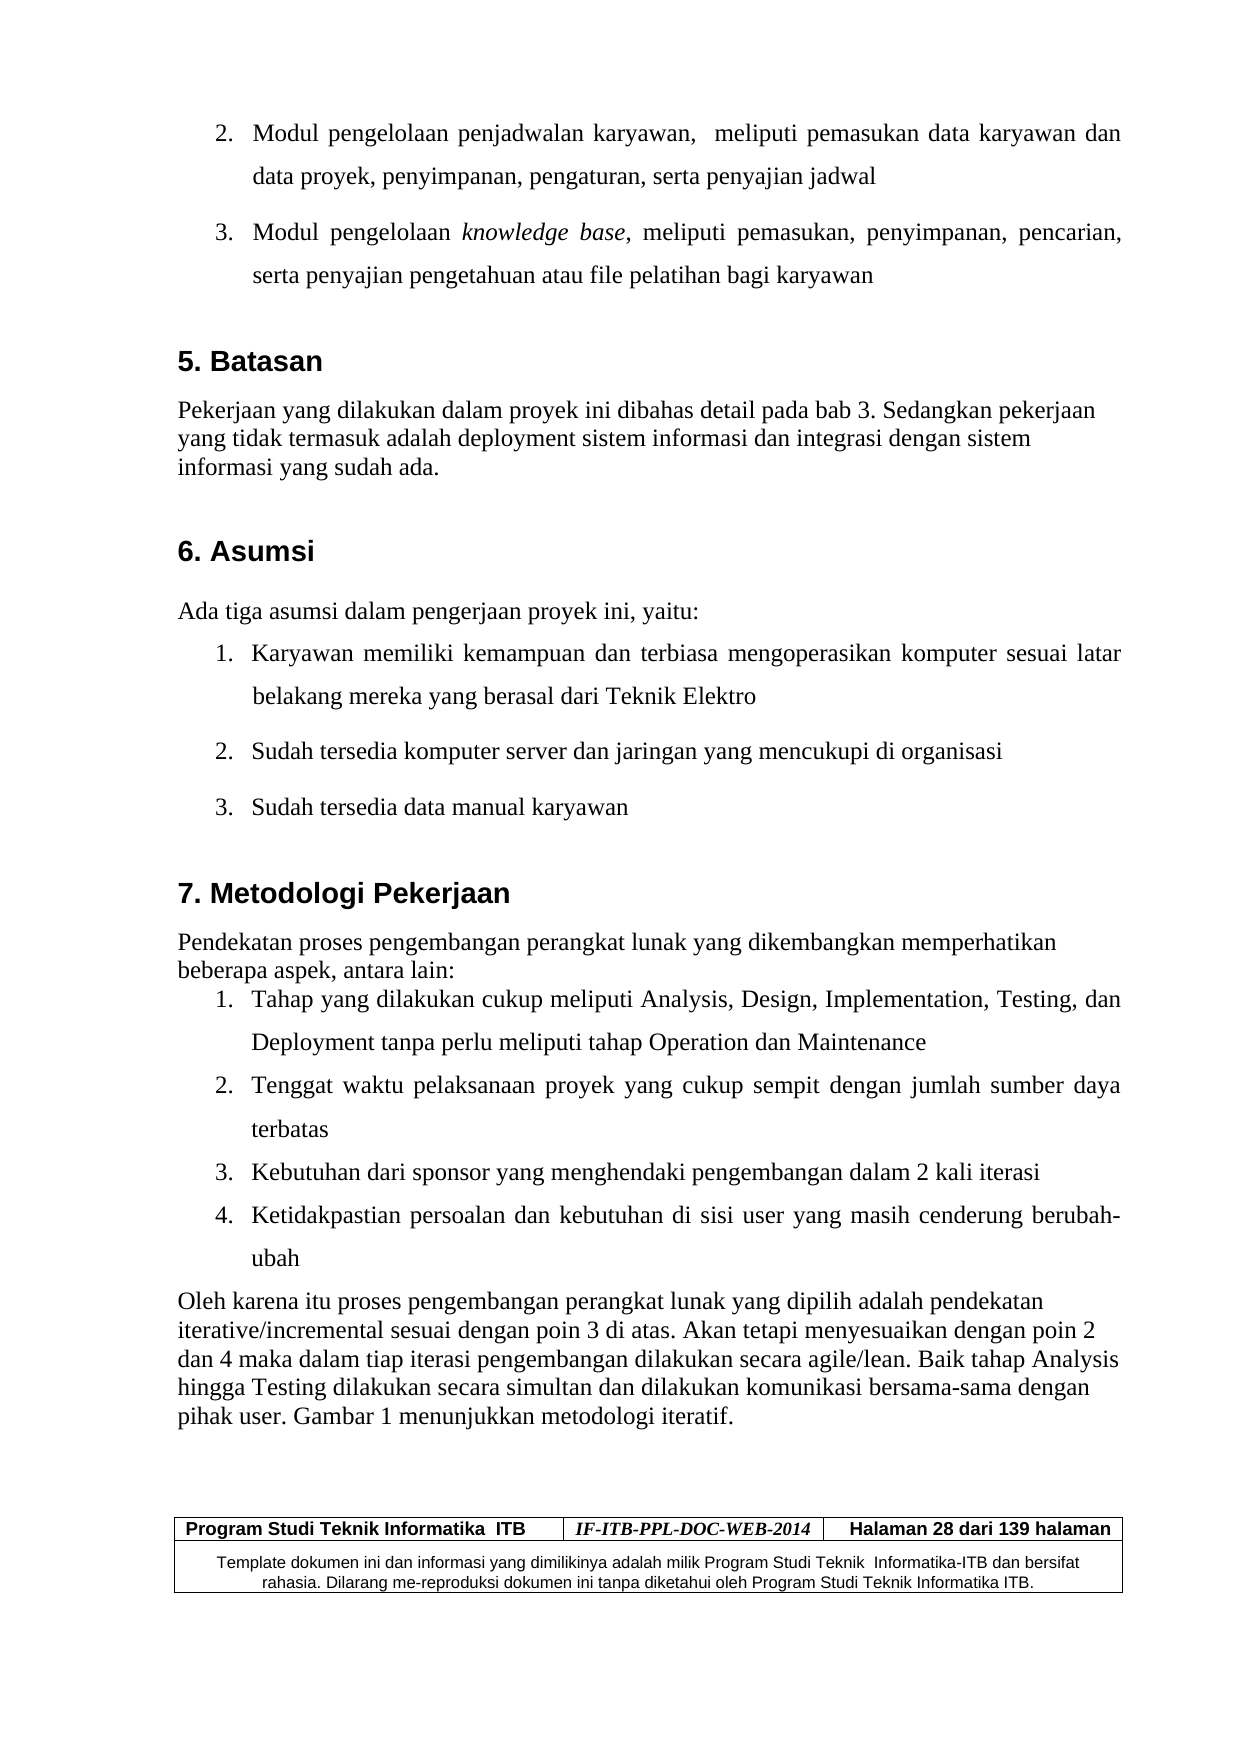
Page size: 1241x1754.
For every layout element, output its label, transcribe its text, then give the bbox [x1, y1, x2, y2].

text Oleh karena itu proses pengembangan perangkat lunak yang dipilih adalah pendekatan iterative/incremental sesuai dengan poin 3 di atas. Akan tetapi menyesuaikan dengan poin 2 dan 4 maka dalam tiap iterasi pengembangan dilakukan secara agile/lean. Baik tahap Analysis hingga Testing dilakukan secara simultan dan dilakukan komunikasi bersama-sama dengan pihak user. Gambar 1 menunjukkan metodologi iteratif. [177, 1286, 1122, 1430]
text Pekerjaan yang dilakukan dalam proyek ini dibahas detail pada bab 3. Sedangkan pekerjaan yang tidak termasuk adalah deployment sistem informasi dan integrasi dengan sistem informasi yang sudah ada. [177, 395, 1122, 481]
list Tenggat waktu pelaksanaan proyek yang cukup sempit dengan jumlah sumber daya terbatas [215, 1071, 1122, 1142]
list Sudah tersedia data manual karyawan [215, 792, 1122, 821]
list Sudah tersedia komputer server dan jaringan yang mencukupi di organisasi [215, 736, 1122, 765]
list Ketidakpastian persoalan dan kebutuhan di sisi user yang masih cenderung berubah-ubah [215, 1200, 1122, 1272]
list Modul pengelolaan knowledge base, meliputi pemasukan, penyimpanan, pencarian, serta penyajian pengetahuan atau file pelatihan bagi karyawan [215, 217, 1122, 289]
list Kebutuhan dari sponsor yang menghendaki pengembangan dalam 2 kali iterasi [215, 1157, 1122, 1186]
list Karyawan memiliki kemampuan dan terbiasa mengoperasikan komputer sesuai latar belakang mereka yang berasal dari Teknik Elektro [215, 638, 1122, 709]
subtitle 7. Metodologi Pekerjaan [177, 876, 1122, 910]
subtitle 6. Asumsi [177, 534, 1122, 567]
subtitle 5. Batasan [177, 344, 1122, 378]
list Modul pengelolaan penjadwalan karyawan, meliputi pemasukan data karyawan dan data proyek, penyimpanan, pengaturan, serta penyajian jadwal [215, 118, 1122, 190]
text Ada tiga asumsi dalam pengerjaan proyek ini, yaitu: [177, 596, 1122, 625]
text Pendekatan proses pengembangan perangkat lunak yang dikembangkan memperhatikan beberapa aspek, antara lain: [177, 927, 1122, 984]
list Tahap yang dilakukan cukup meliputi Analysis, Design, Implementation, Testing, dan Deployment tanpa perlu meliputi tahap Operation dan Maintenance [215, 984, 1122, 1056]
